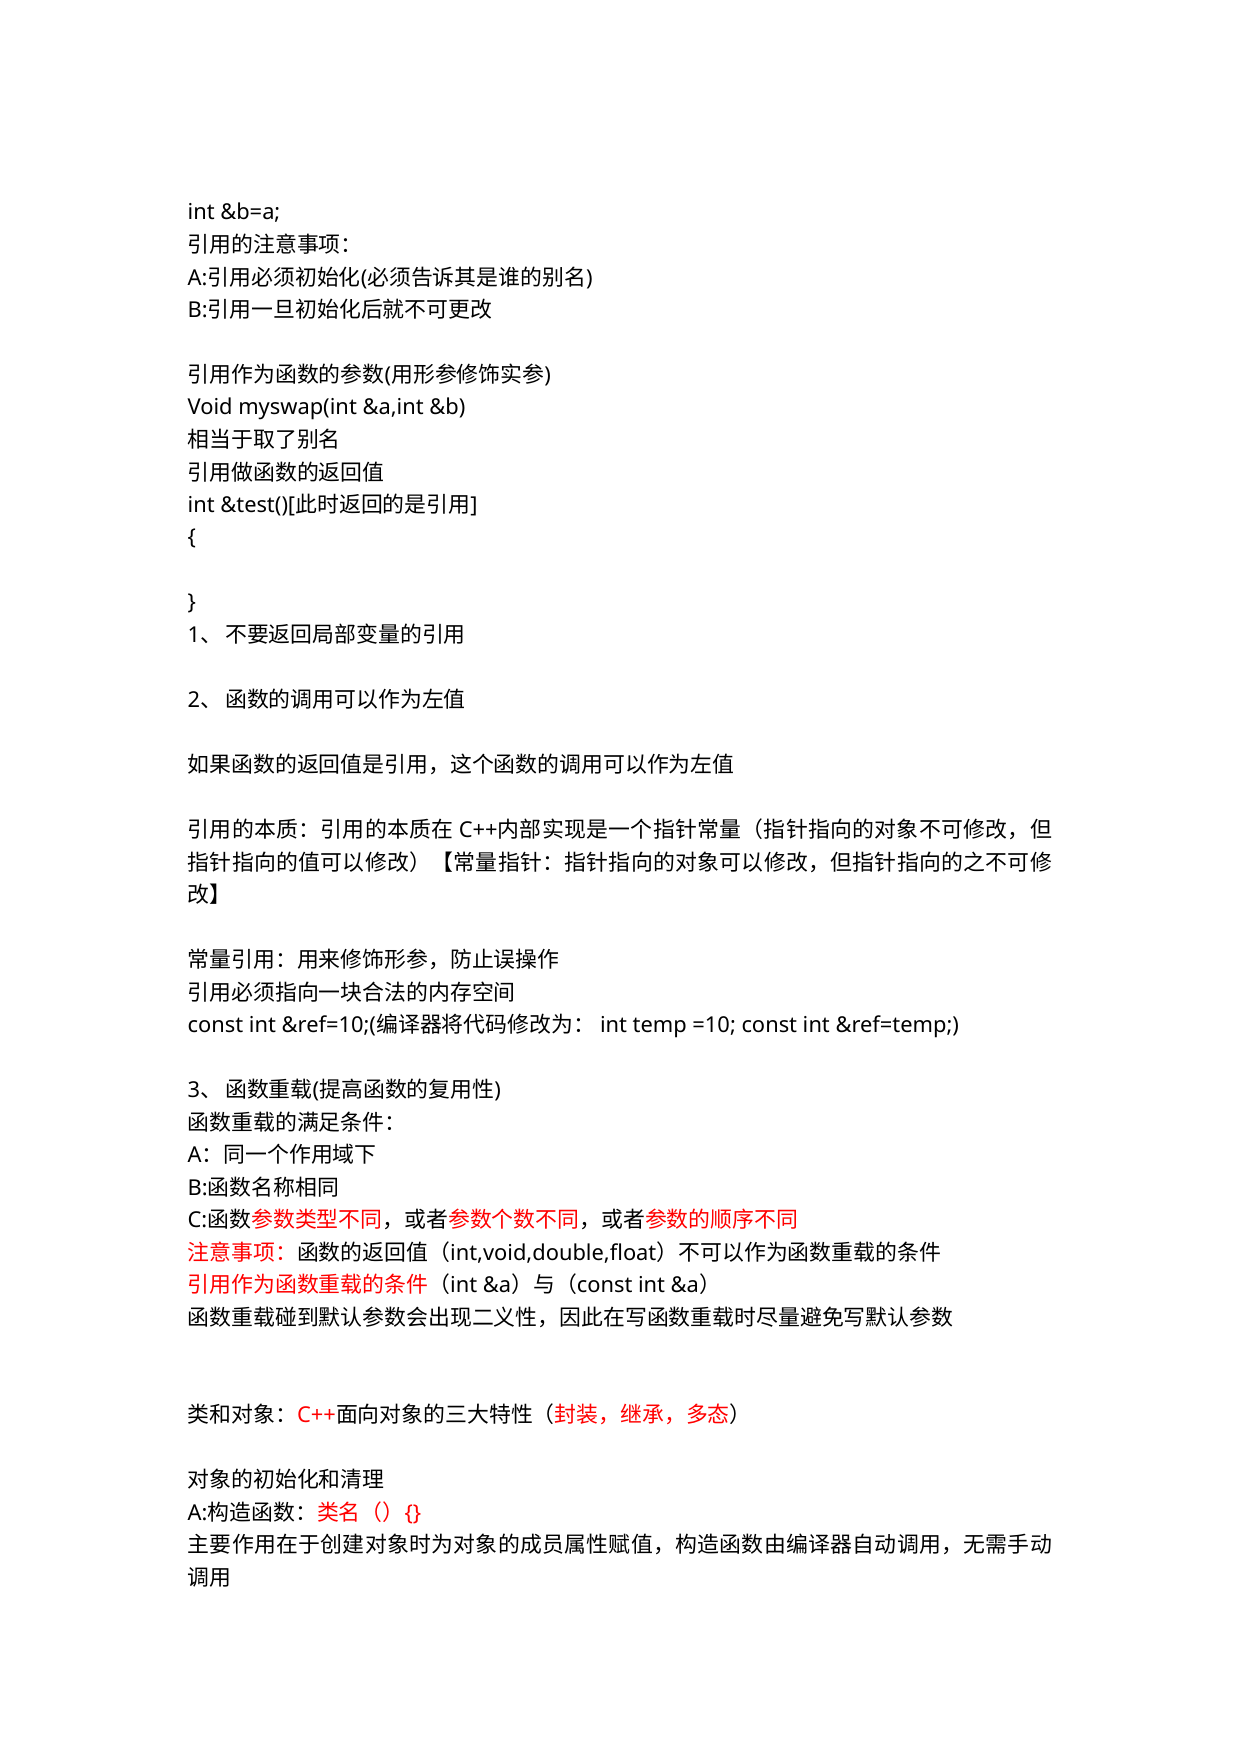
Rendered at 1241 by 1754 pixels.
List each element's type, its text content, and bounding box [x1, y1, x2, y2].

text 类和对象：C++面向对象的三大特性（封装，继承，多态） [187, 1397, 1053, 1429]
text 引用的注意事项： [187, 227, 1053, 259]
text 常量引用：用来修饰形参，防止误操作 [187, 942, 1053, 974]
list 函数的调用可以作为左值 [187, 682, 1053, 714]
text 引用的本质：引用的本质在C++内部实现是一个指针常量（指针指向的对象不可修改，但指针指向的值可以修改）【常量指针：指针指向的对象可以修改，但指针指向的之不可修改】 [187, 812, 1053, 909]
text 如果函数的返回值是引用，这个函数的调用可以作为左值 [187, 747, 1053, 779]
text 函数重载碰到默认参数会出现二义性，因此在写函数重载时尽量避免写默认参数 [187, 1299, 1053, 1332]
text B:引用一旦初始化后就不可更改 [187, 292, 1053, 324]
text 引用作为函数的参数(用形参修饰实参) [187, 357, 1053, 389]
text 对象的初始化和清理 [187, 1462, 1053, 1494]
text 注意事项：函数的返回值（int,void,double,float）不可以作为函数重载的条件 [187, 1234, 1053, 1267]
text A:引用必须初始化(必须告诉其是谁的别名) [187, 259, 1053, 292]
text A:构造函数：类名（）{} [187, 1494, 1053, 1527]
text } [187, 552, 1053, 617]
text const int &ref=10;(编译器将代码修改为： int temp =10; const int &ref=temp;) [187, 1007, 1053, 1039]
text 主要作用在于创建对象时为对象的成员属性赋值，构造函数由编译器自动调用，无需手动调用 [187, 1527, 1053, 1592]
text 相当于取了别名 [187, 422, 1053, 454]
text 引用作为函数重载的条件（int &a）与（const int &a） [187, 1267, 1053, 1299]
text 引用做函数的返回值 [187, 454, 1053, 487]
text int &test()[此时返回的是引用] [187, 487, 1053, 519]
text Void myswap(int &a,int &b) [187, 389, 1053, 422]
list 不要返回局部变量的引用 [187, 617, 1053, 649]
text 引用必须指向一块合法的内存空间 [187, 974, 1053, 1007]
list 函数重载(提高函数的复用性) [187, 1072, 1053, 1104]
text 函数重载的满足条件： [187, 1104, 1053, 1137]
text C:函数参数类型不同，或者参数个数不同，或者参数的顺序不同 [187, 1202, 1053, 1234]
text int &b=a; [187, 194, 1053, 227]
text { [187, 519, 1053, 552]
text B:函数名称相同 [187, 1169, 1053, 1202]
text A：同一个作用域下 [187, 1137, 1053, 1169]
